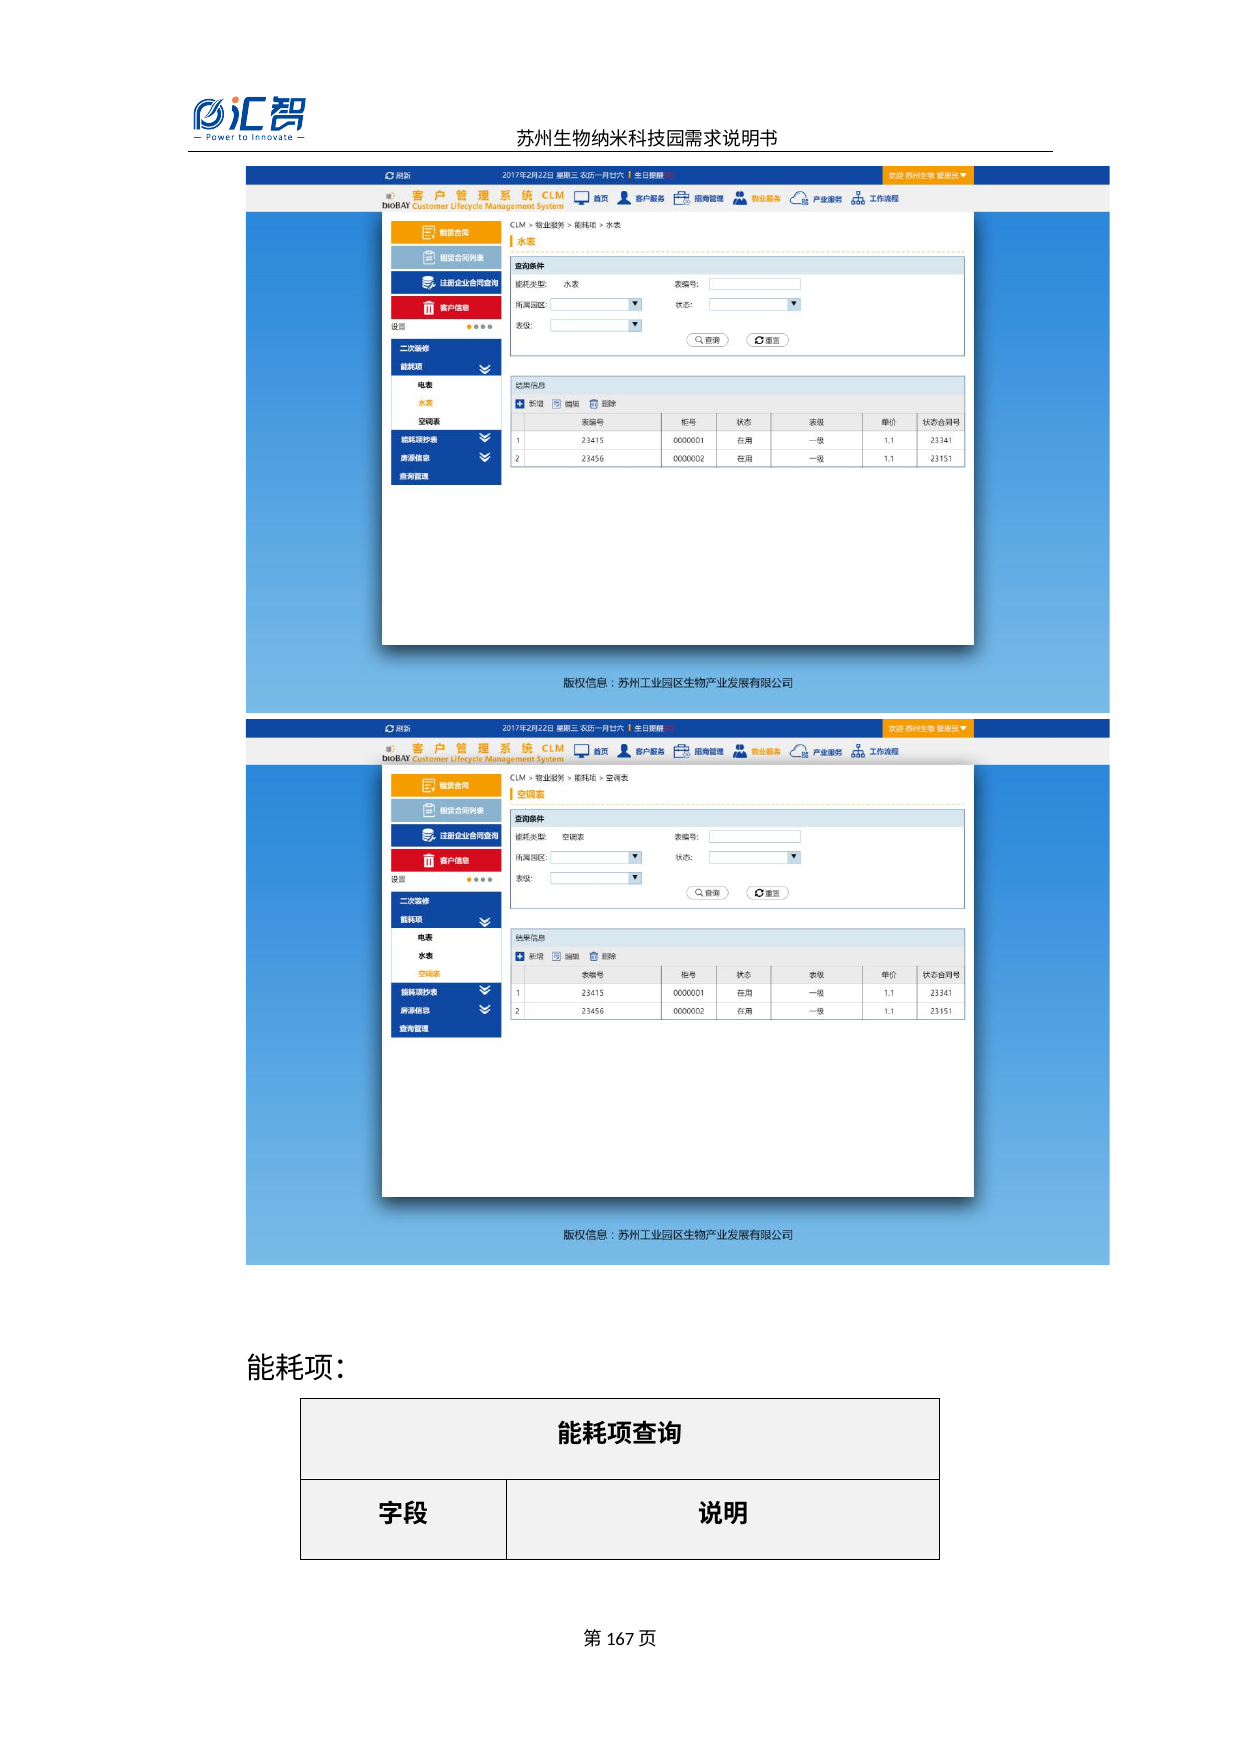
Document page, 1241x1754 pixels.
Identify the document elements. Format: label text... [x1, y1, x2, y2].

picture [187, 88, 313, 146]
picture [245, 166, 1110, 713]
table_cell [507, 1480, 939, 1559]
picture [245, 719, 1110, 1265]
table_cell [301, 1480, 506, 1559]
text 能耗项： [187, 1333, 1053, 1398]
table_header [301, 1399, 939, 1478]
